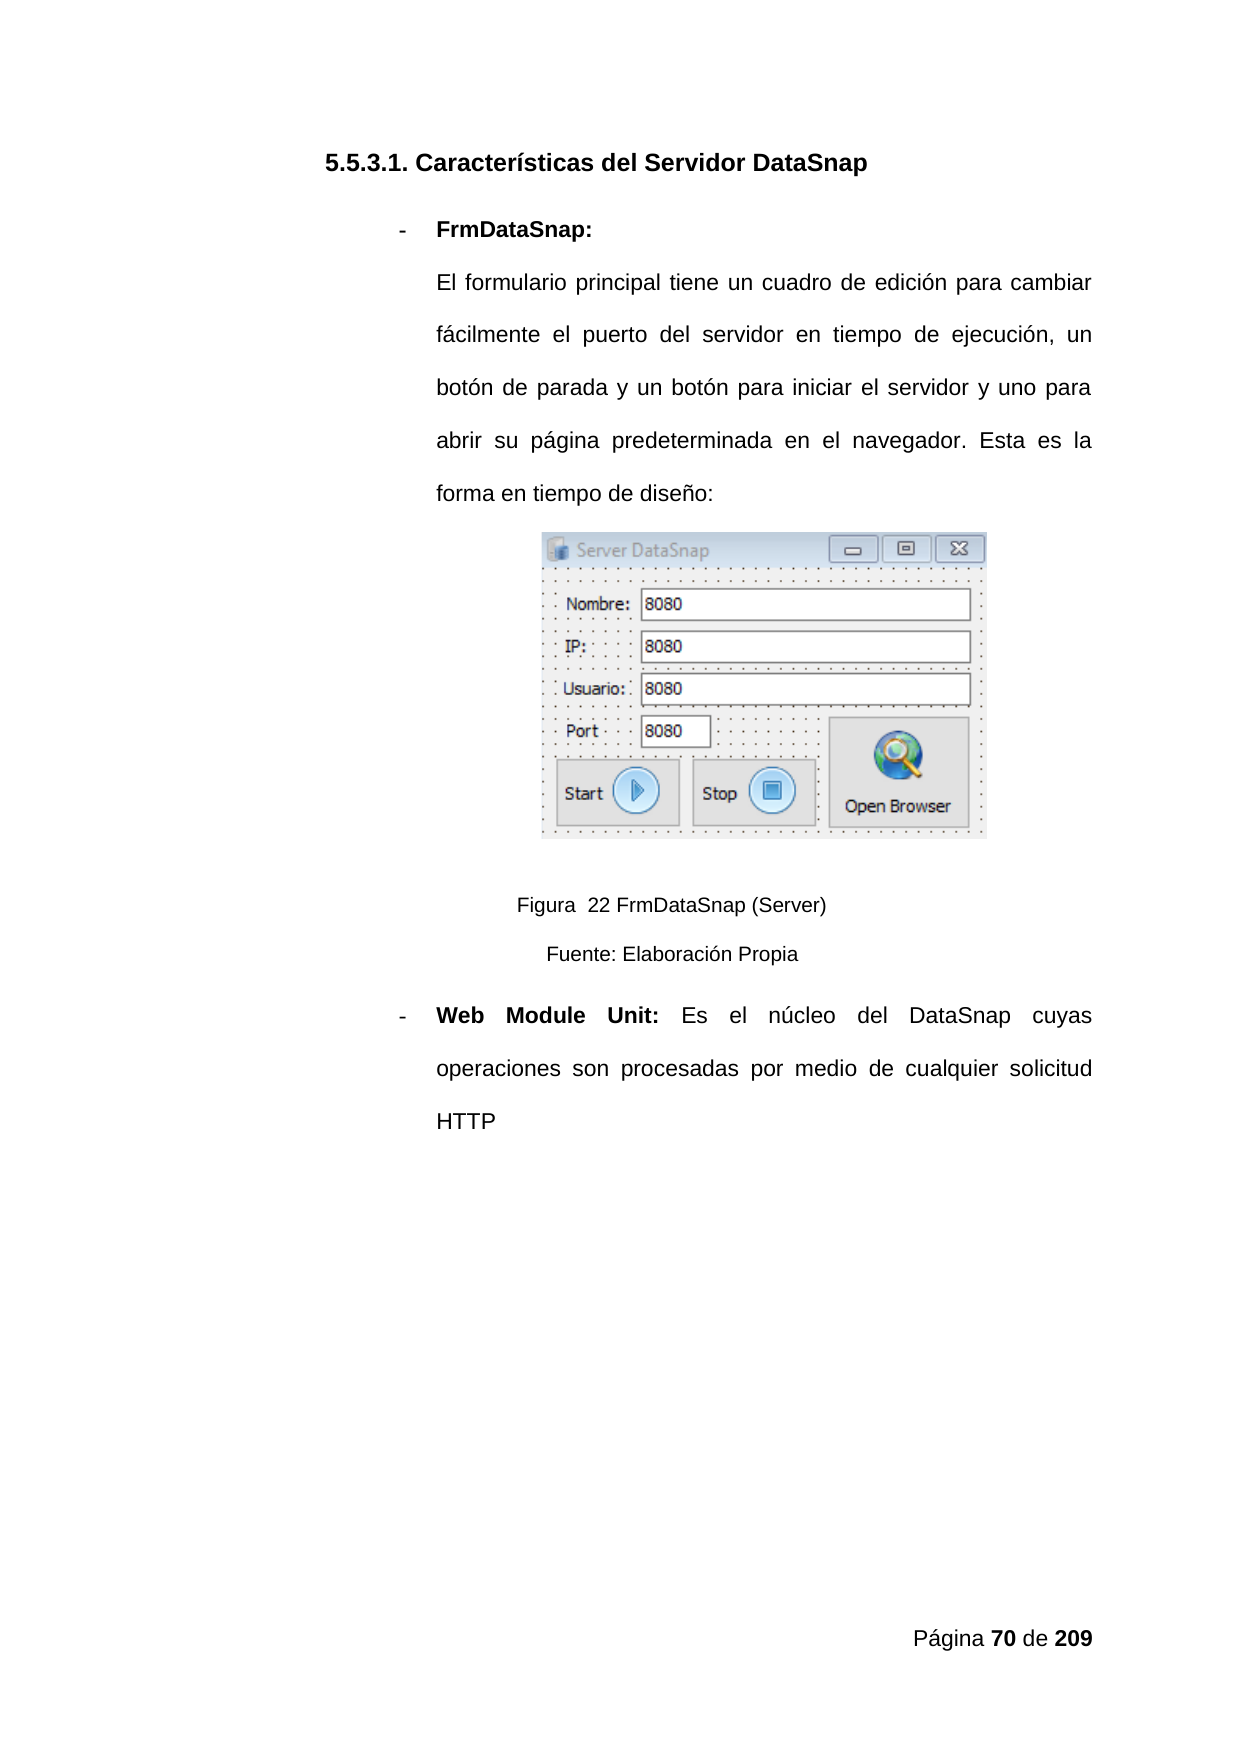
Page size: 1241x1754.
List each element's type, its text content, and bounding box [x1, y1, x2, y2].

text Fuente: Elaboración Propia [472, 941, 1092, 965]
list Web Module Unit: Es el núcleo del DataSnap cuyas operaciones son procesadas por medio de cualquier solicitud HTTP [398, 1002, 1092, 1134]
list FrmDataSnap: [398, 216, 1092, 242]
picture [541, 532, 987, 839]
list El formulario principal tiene un cuadro de edición para cambiar fácilmente el puerto del servidor en tiempo de ejecución, un botón de parada y un botón para iniciar el servidor y uno para abrir su página predeterminada en el navegador. Esta es la forma en tiempo de diseño: [436, 269, 1092, 506]
text 5.5.3.1. Características del Servidor DataSnap [251, 148, 1092, 176]
text Figura 27 FrmDataSnap (Server) [177, 892, 1092, 916]
